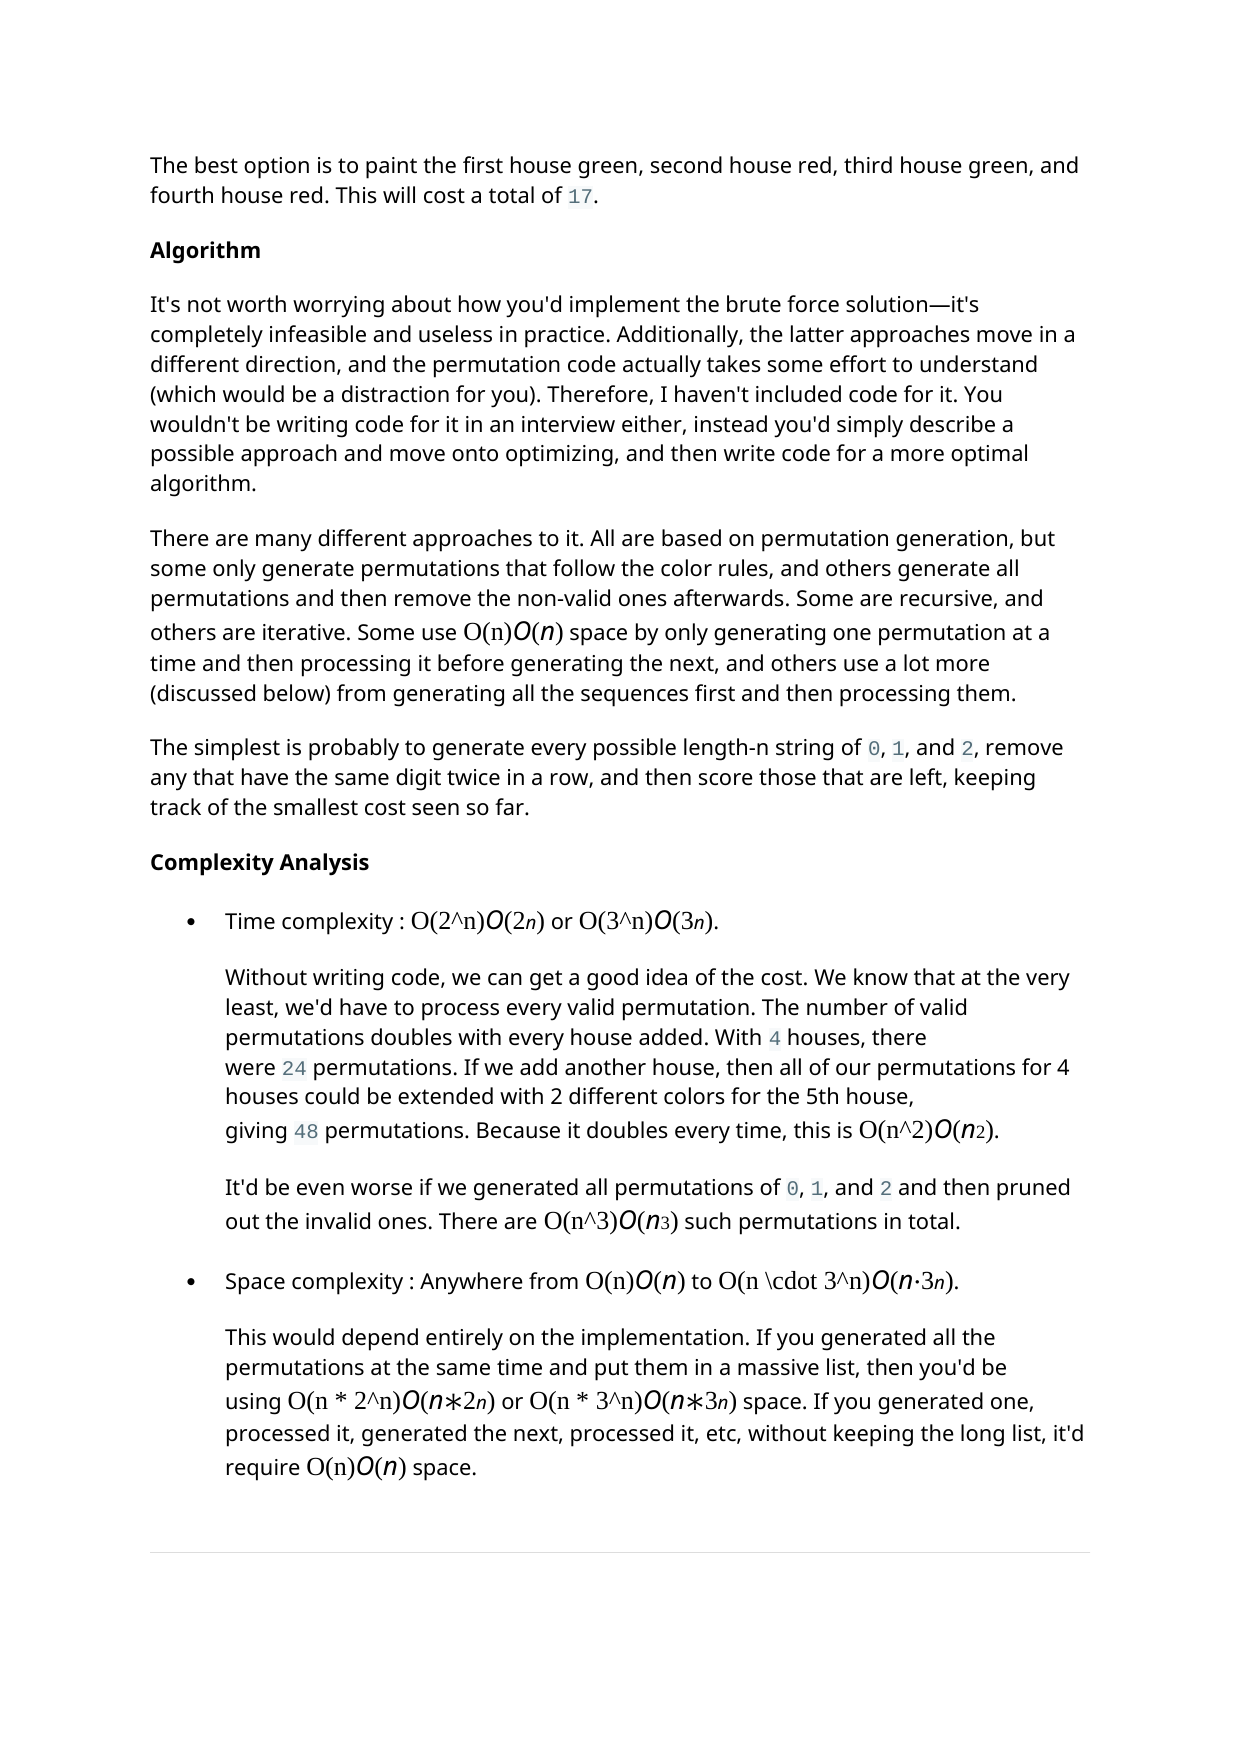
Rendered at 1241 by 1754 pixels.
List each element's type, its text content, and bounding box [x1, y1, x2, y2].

text There are many different approaches to it. All are based on permutation generation, but some only generate permutations that follow the color rules, and others generate all permutations and then remove the non-valid ones afterwards. Some are recursive, and others are iterative. Some use O(n)O(n) space by only generating one permutation at a time and then processing it before generating the next, and others use a lot more (discussed below) from generating all the sequences first and then processing them. [150, 523, 1090, 707]
text Without writing code, we can get a good idea of the cost. We know that at the very least, we'd have to process every valid permutation. The number of valid permutations doubles with every house added. With 4 houses, there were 24 permutations. If we add another house, then all of our permutations for 4 houses could be extended with 2 different colors for the 5th house, giving 48 permutations. Because it doubles every time, this is O(n^2)O(n2). [225, 962, 1090, 1147]
text It's not worth worrying about how you'd implement the brute force solution—it's completely infeasible and useless in practice. Additionally, the latter approaches move in a different direction, and the permutation code actually takes some effort to understand (which would be a distraction for you). Therefore, I haven't included code for it. You wouldn't be writing code for it in an interview either, instead you'd simply describe a possible approach and move onto optimizing, and then write code for a more optimal algorithm. [150, 289, 1090, 498]
list Time complexity : O(2^n)O(2n) or O(3^n)O(3n). [187, 902, 1090, 937]
text The best option is to paint the first house green, second house red, third house green, and fourth house red. This will cost a total of 17. [150, 150, 1090, 209]
text The simplest is probably to generate every possible length-n string of 0, 1, and 2, remove any that have the same digit twice in a row, and then score those that are left, keeping track of the smallest cost seen so far. [150, 732, 1090, 822]
list Space complexity : Anywhere from O(n)O(n) to O(n \cdot 3^n)O(n⋅3n). [187, 1262, 1090, 1297]
text Algorithm [150, 234, 1090, 264]
text This would depend entirely on the implementation. If you generated all the permutations at the same time and put them in a massive list, then you'd be using O(n * 2^n)O(n∗2n) or O(n * 3^n)O(n∗3n) space. If you generated one, processed it, generated the next, processed it, etc, without keeping the long list, it'd require O(n)O(n) space. [225, 1322, 1090, 1483]
text It'd be even worse if we generated all permutations of 0, 1, and 2 and then pruned out the invalid ones. There are O(n^3)O(n3) such permutations in total. [225, 1172, 1090, 1237]
text Complexity Analysis [150, 847, 1090, 877]
